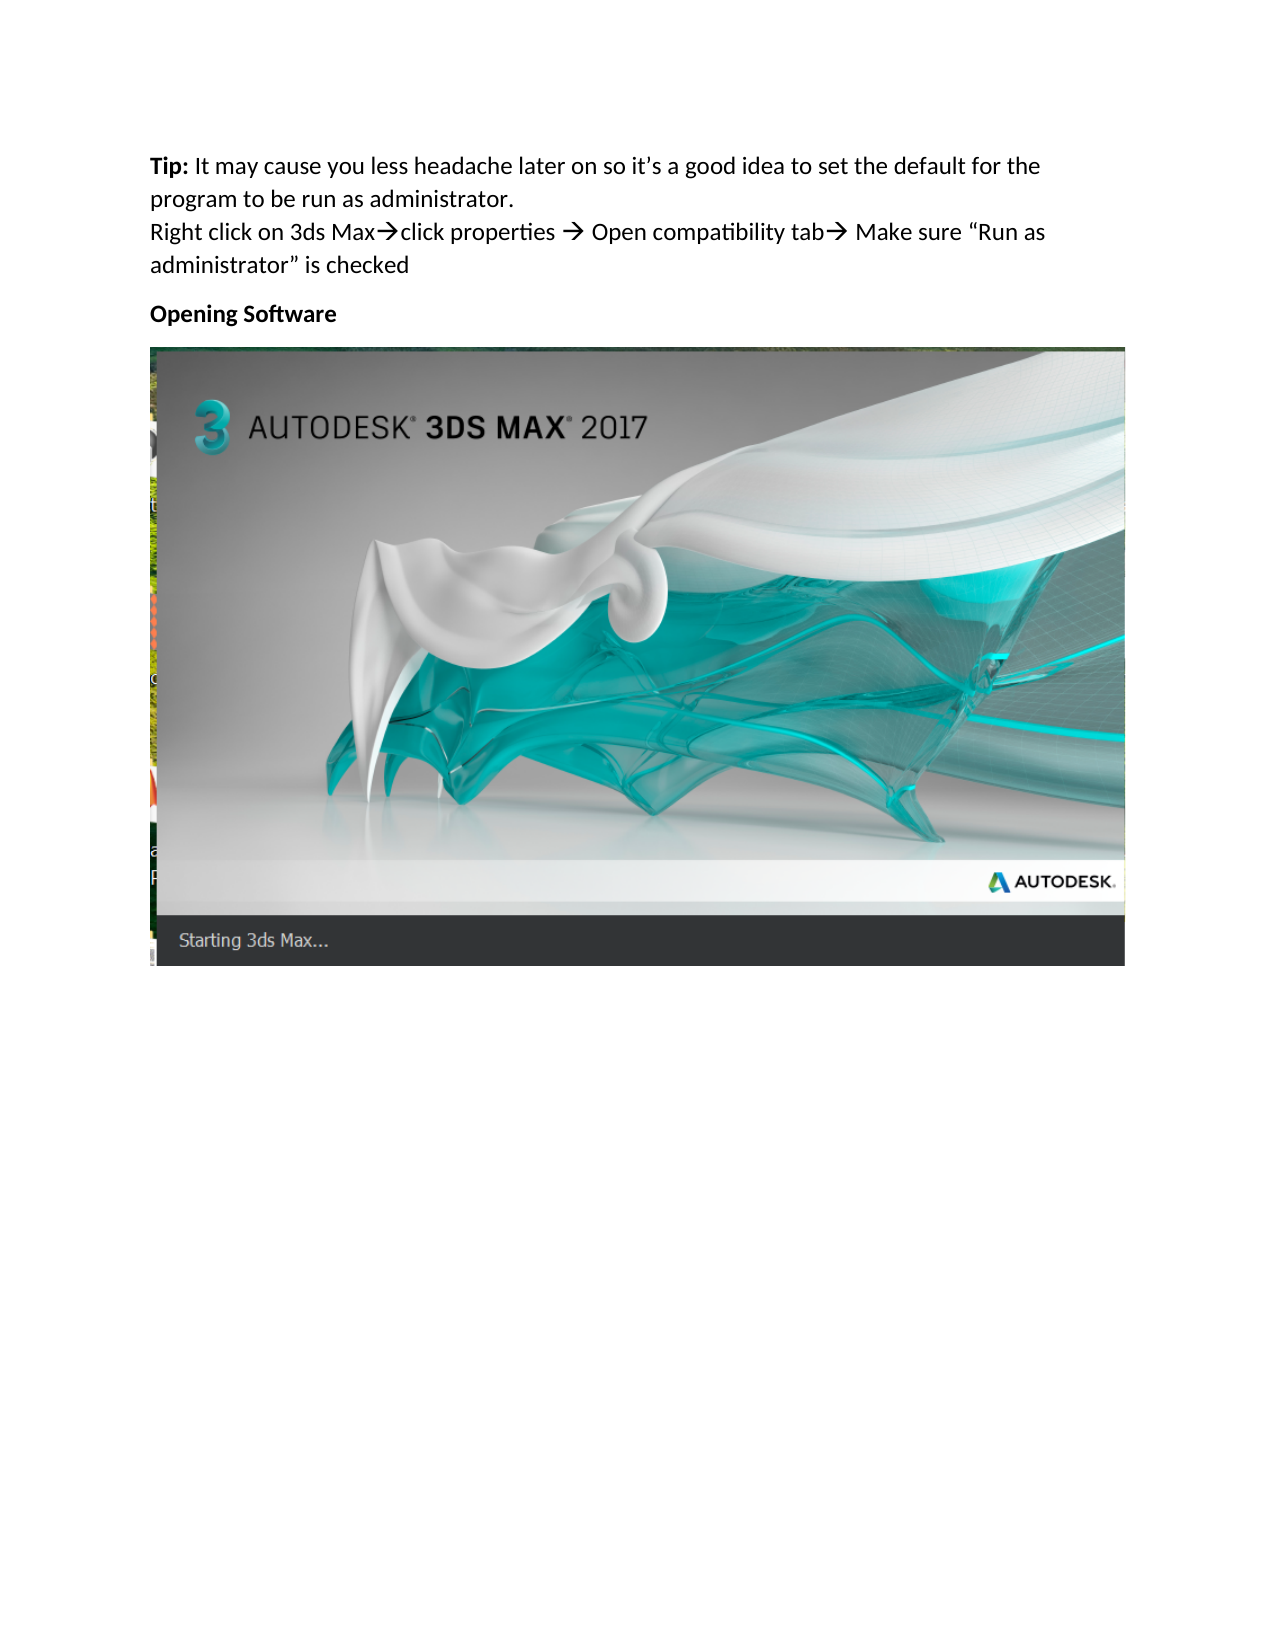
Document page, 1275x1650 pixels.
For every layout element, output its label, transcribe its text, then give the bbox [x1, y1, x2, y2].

text Opening Software [150, 298, 1125, 329]
text Tip: It may cause you less headache later on so it’s a good idea to set the default for the program to be run as administrator. Right click on 3ds Maxclick properties Open compatibility tab Make sure “Run as administrator” is checked [150, 150, 1125, 279]
picture [150, 347, 1125, 966]
